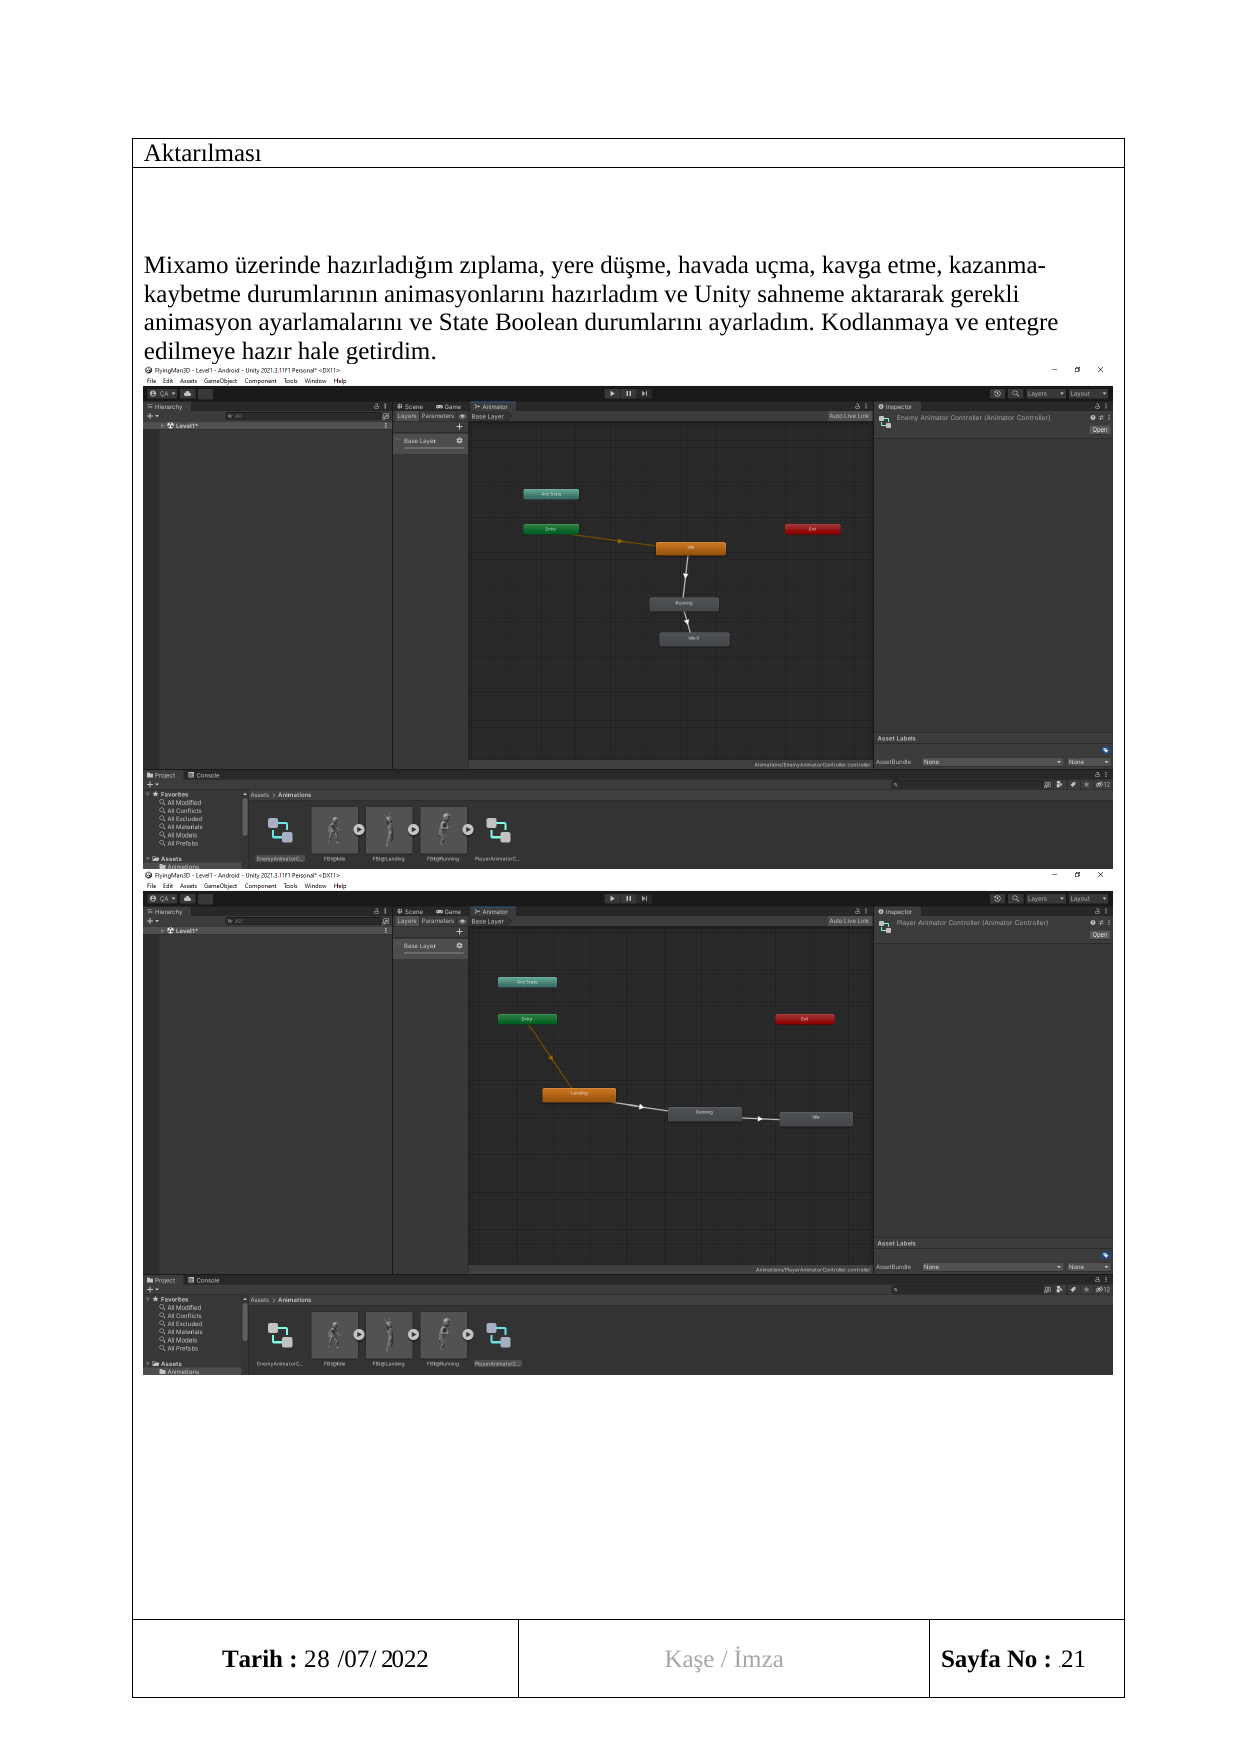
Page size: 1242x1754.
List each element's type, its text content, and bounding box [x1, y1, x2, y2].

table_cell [133, 139, 1124, 167]
table_cell Mixamo üzerinde hazırladığım zıplama, yere düşme, havada uçma, kavga etme, kazanma-kaybetme durumlarının animasyonlarını hazırladım ve Unity sahneme aktararak gerekli animasyon ayarlamalarını ve State Boolean durumlarını ayarladım. Kodlanmaya ve entegre edilmeye hazır hale getirdim. [133, 168, 1124, 1619]
table_cell Kaşe / İmza [519, 1620, 929, 1697]
table_cell Sayfa No : .21 [930, 1620, 1124, 1697]
table_cell Tarih : 28 /07/ 2022 [133, 1620, 518, 1697]
picture [143, 364, 1113, 1375]
